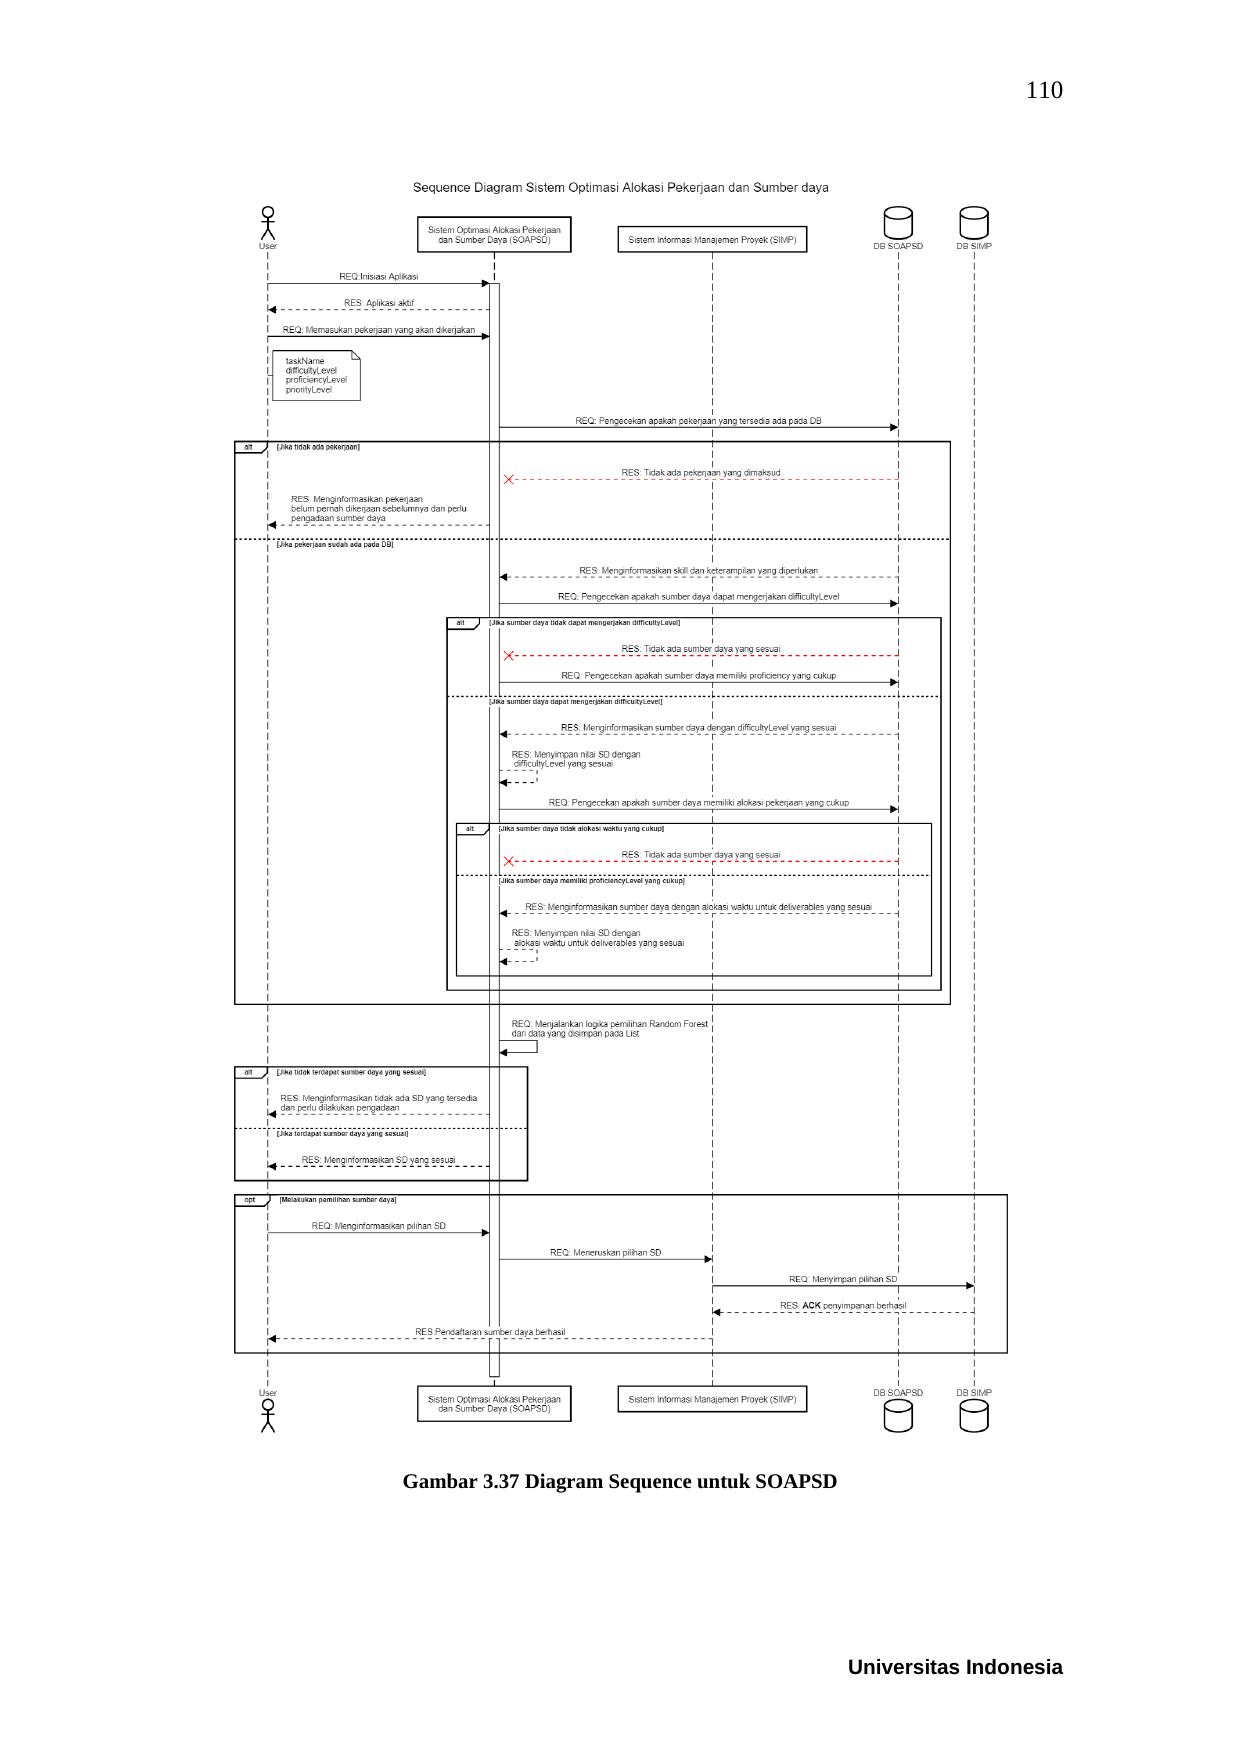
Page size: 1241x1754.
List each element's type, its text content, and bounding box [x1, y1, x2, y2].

picture [225, 177, 1015, 1438]
